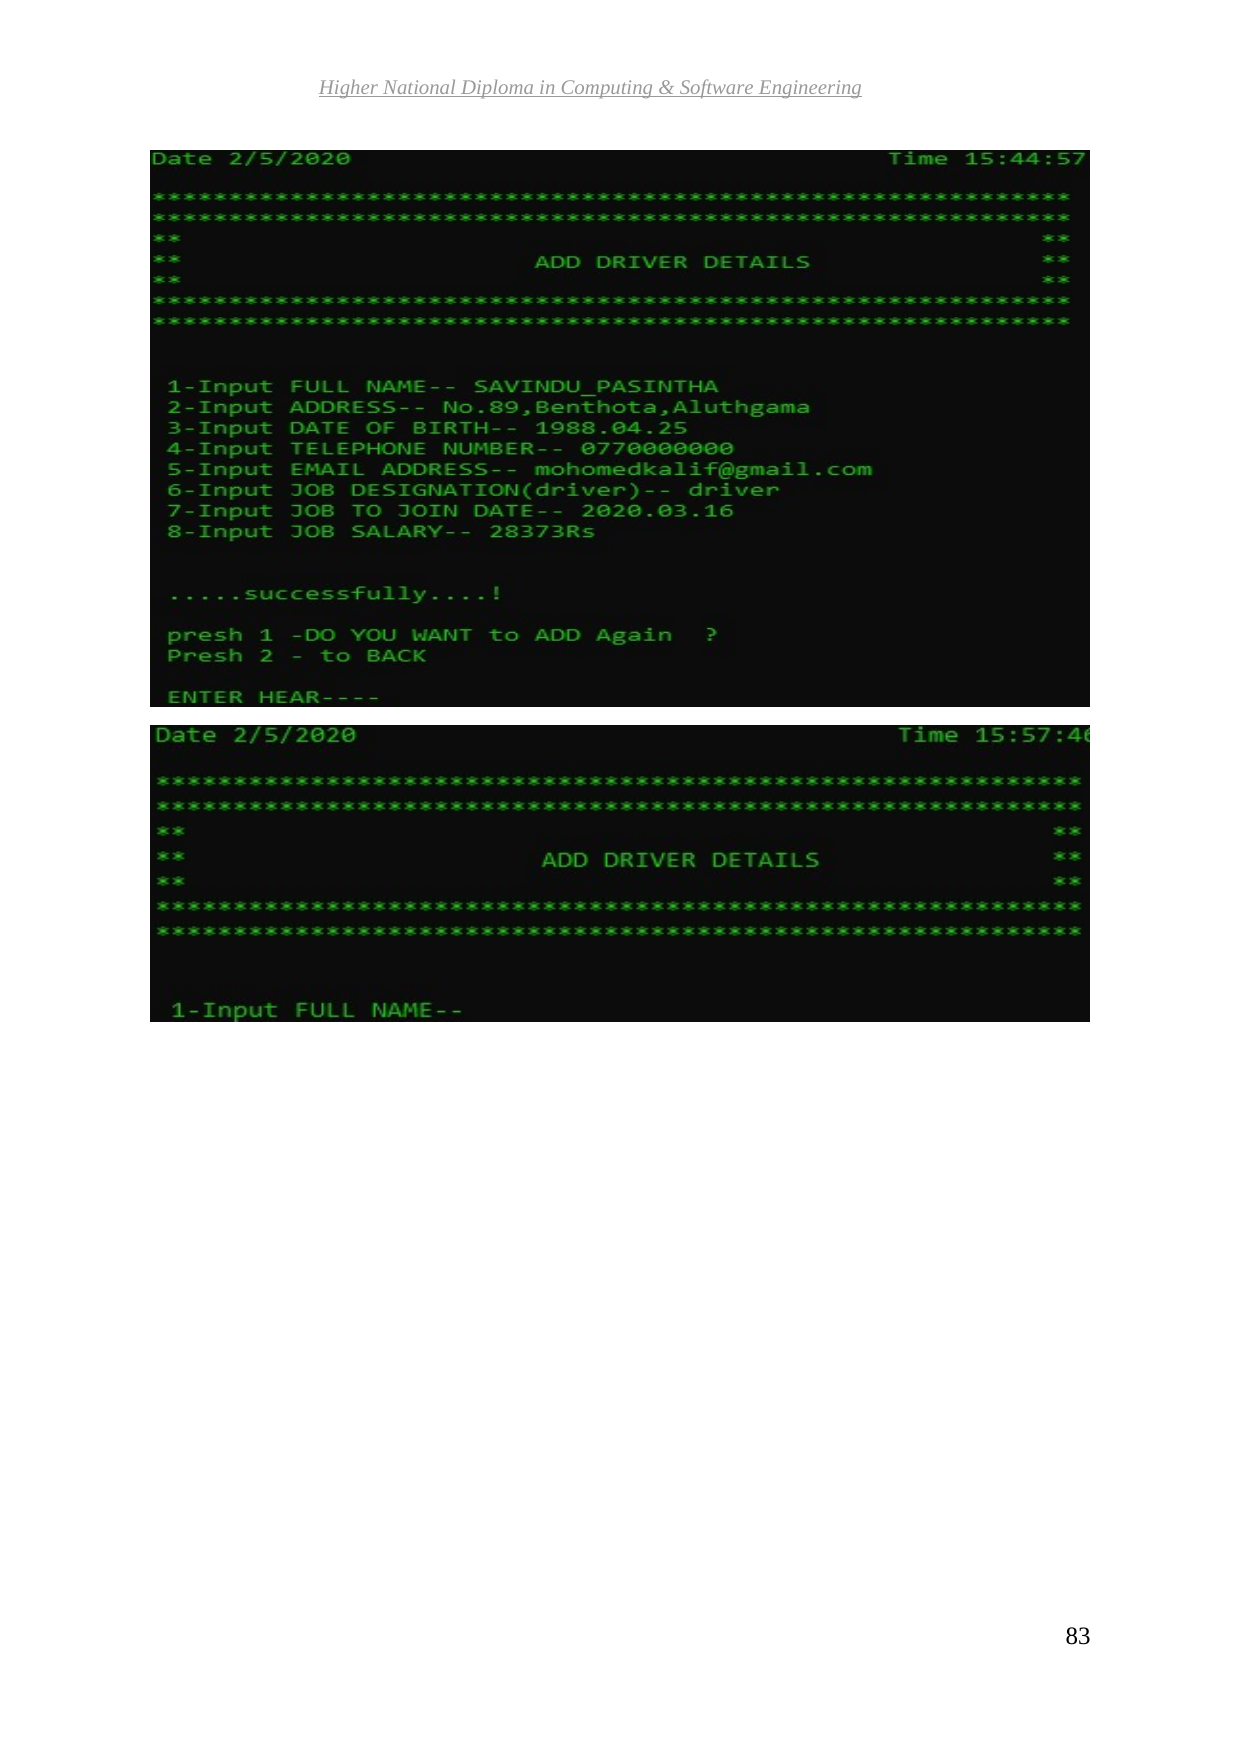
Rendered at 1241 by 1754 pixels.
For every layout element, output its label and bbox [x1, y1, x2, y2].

picture [150, 725, 1090, 1022]
picture [150, 150, 1090, 707]
